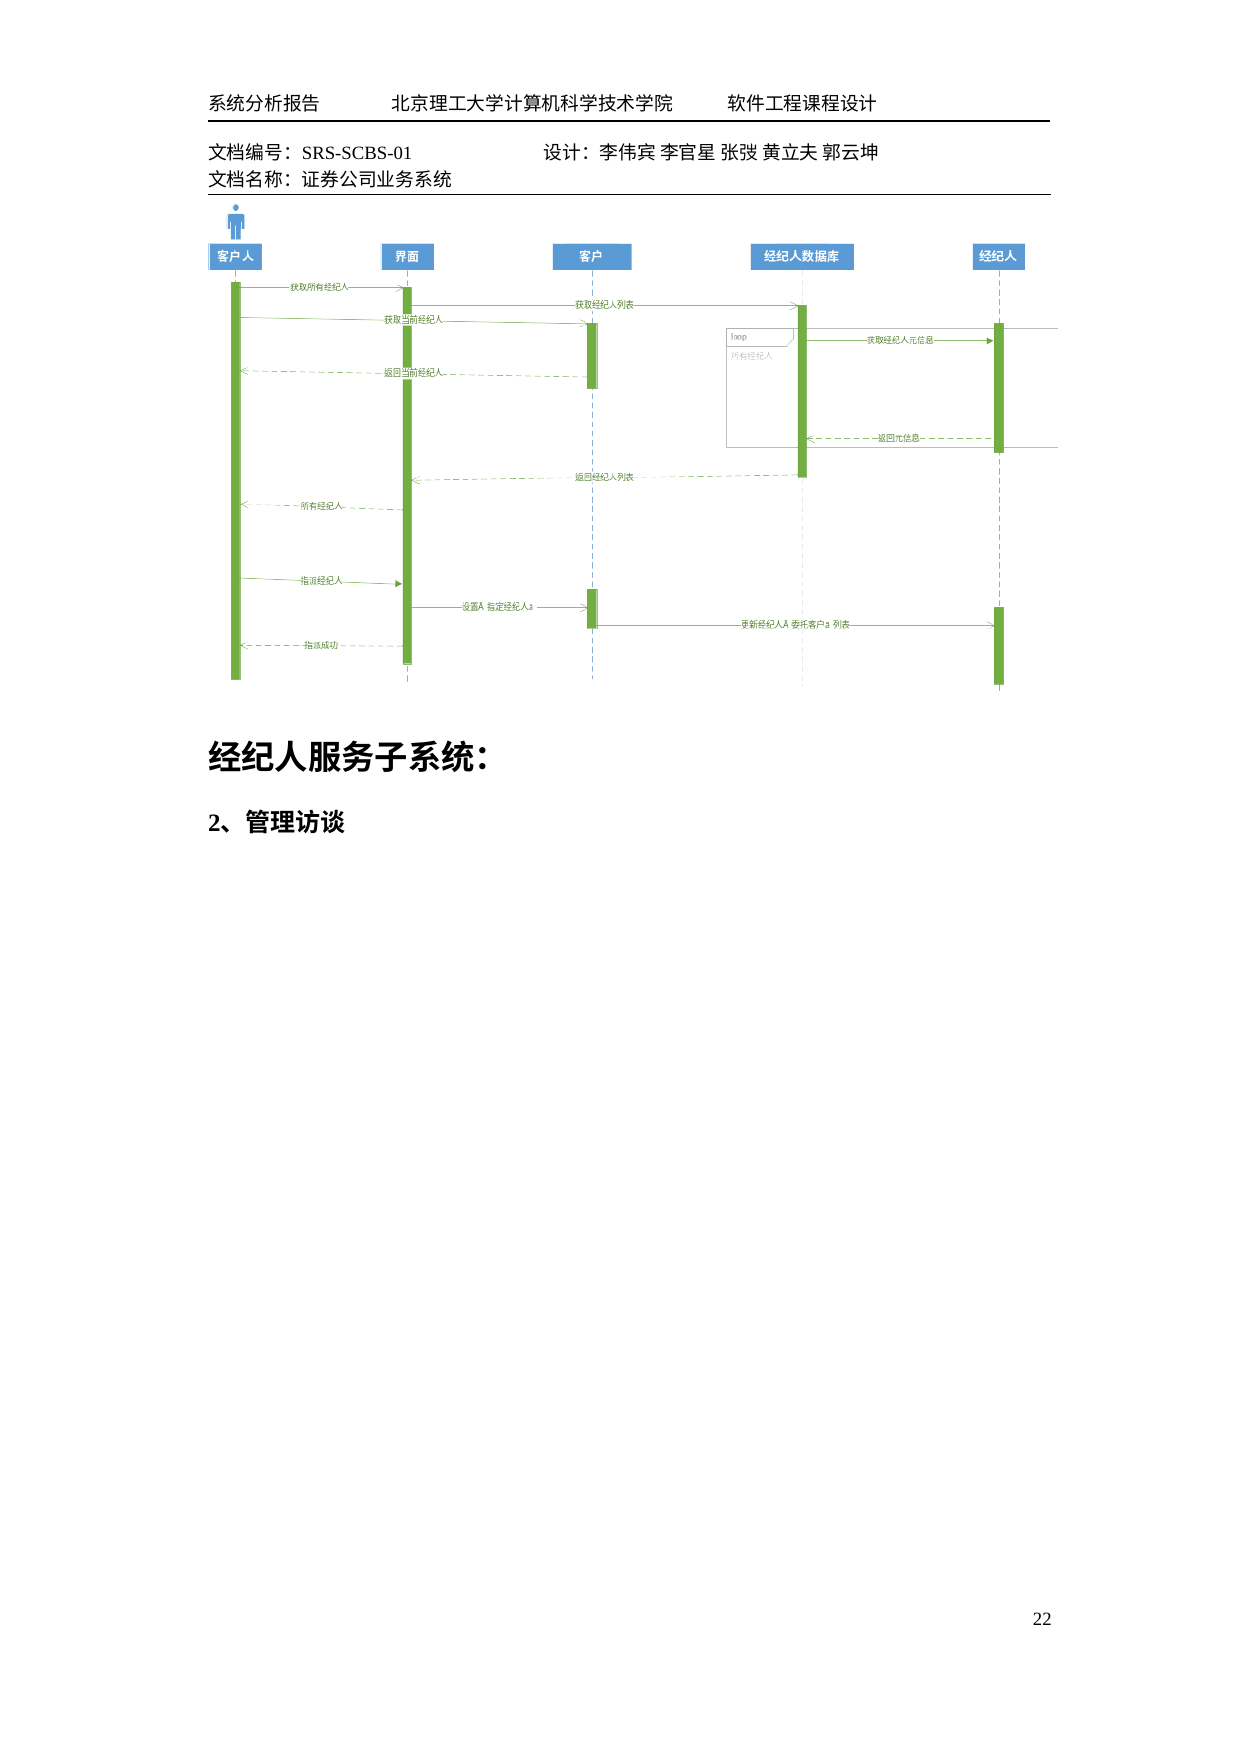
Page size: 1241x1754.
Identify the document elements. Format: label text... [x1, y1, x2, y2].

text 经纪人服务子系统： [208, 203, 1051, 788]
text 2、管理访谈 [208, 788, 1051, 853]
